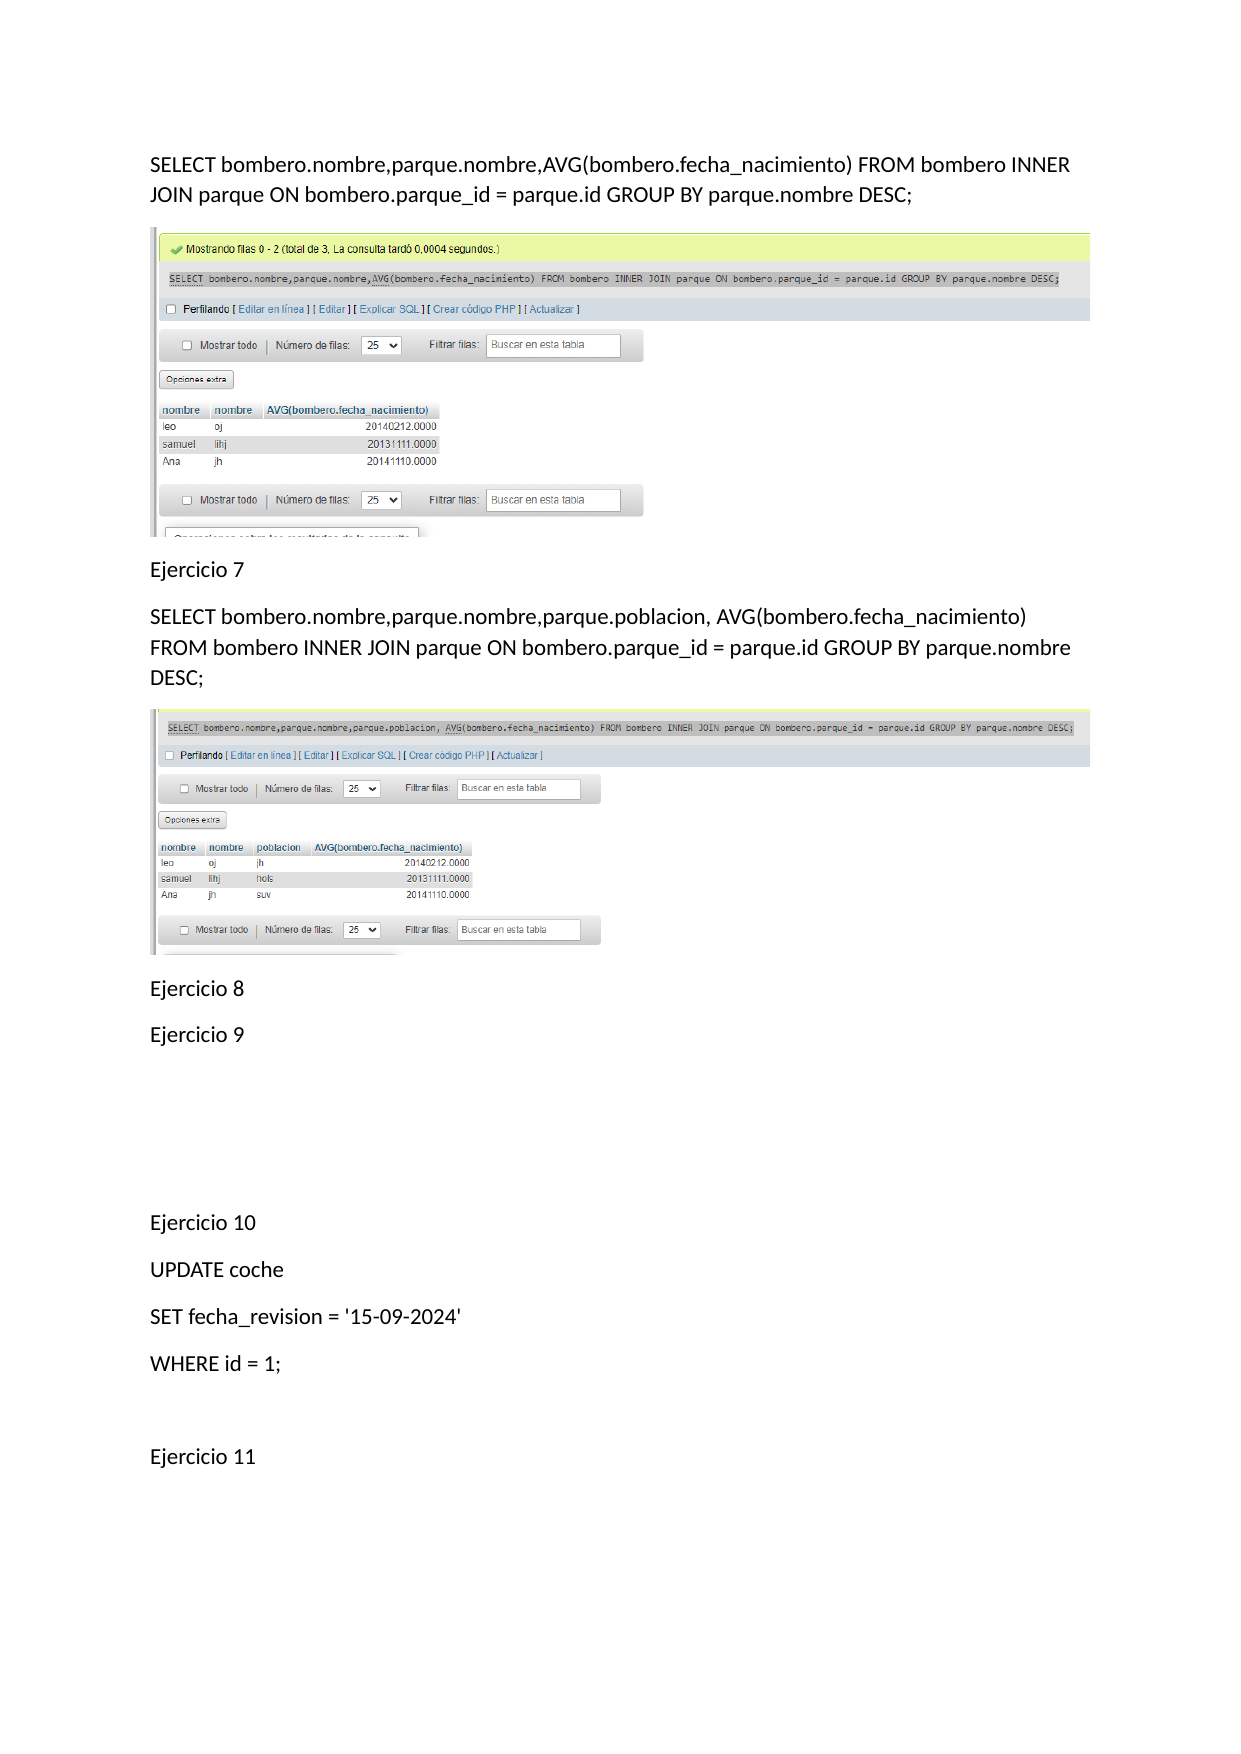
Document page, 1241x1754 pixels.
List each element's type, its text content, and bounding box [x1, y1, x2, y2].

text SET fecha_revision = '15-09-2024' [150, 1302, 1090, 1330]
picture [150, 709, 1091, 955]
text UPDATE coche [150, 1255, 1090, 1283]
picture [150, 227, 1091, 537]
text Ejercicio 9 [150, 1021, 1090, 1048]
text WHERE id = 1; [150, 1349, 1090, 1377]
text Ejercicio 11 [150, 1442, 1090, 1470]
text SELECT bombero.nombre,parque.nombre,parque.poblacion, AVG(bombero.fecha_nacimiento) FROM bombero INNER JOIN parque ON bombero.parque_id = parque.id GROUP BY parque.nombre DESC; [150, 602, 1090, 691]
text Ejercicio 7 [150, 556, 1090, 584]
text Ejercicio 8 [150, 974, 1090, 1002]
text Ejercicio 10 [150, 1208, 1090, 1236]
text SELECT bombero.nombre,parque.nombre,AVG(bombero.fecha_nacimiento) FROM bombero INNER JOIN parque ON bombero.parque_id = parque.id GROUP BY parque.nombre DESC; [150, 150, 1090, 208]
